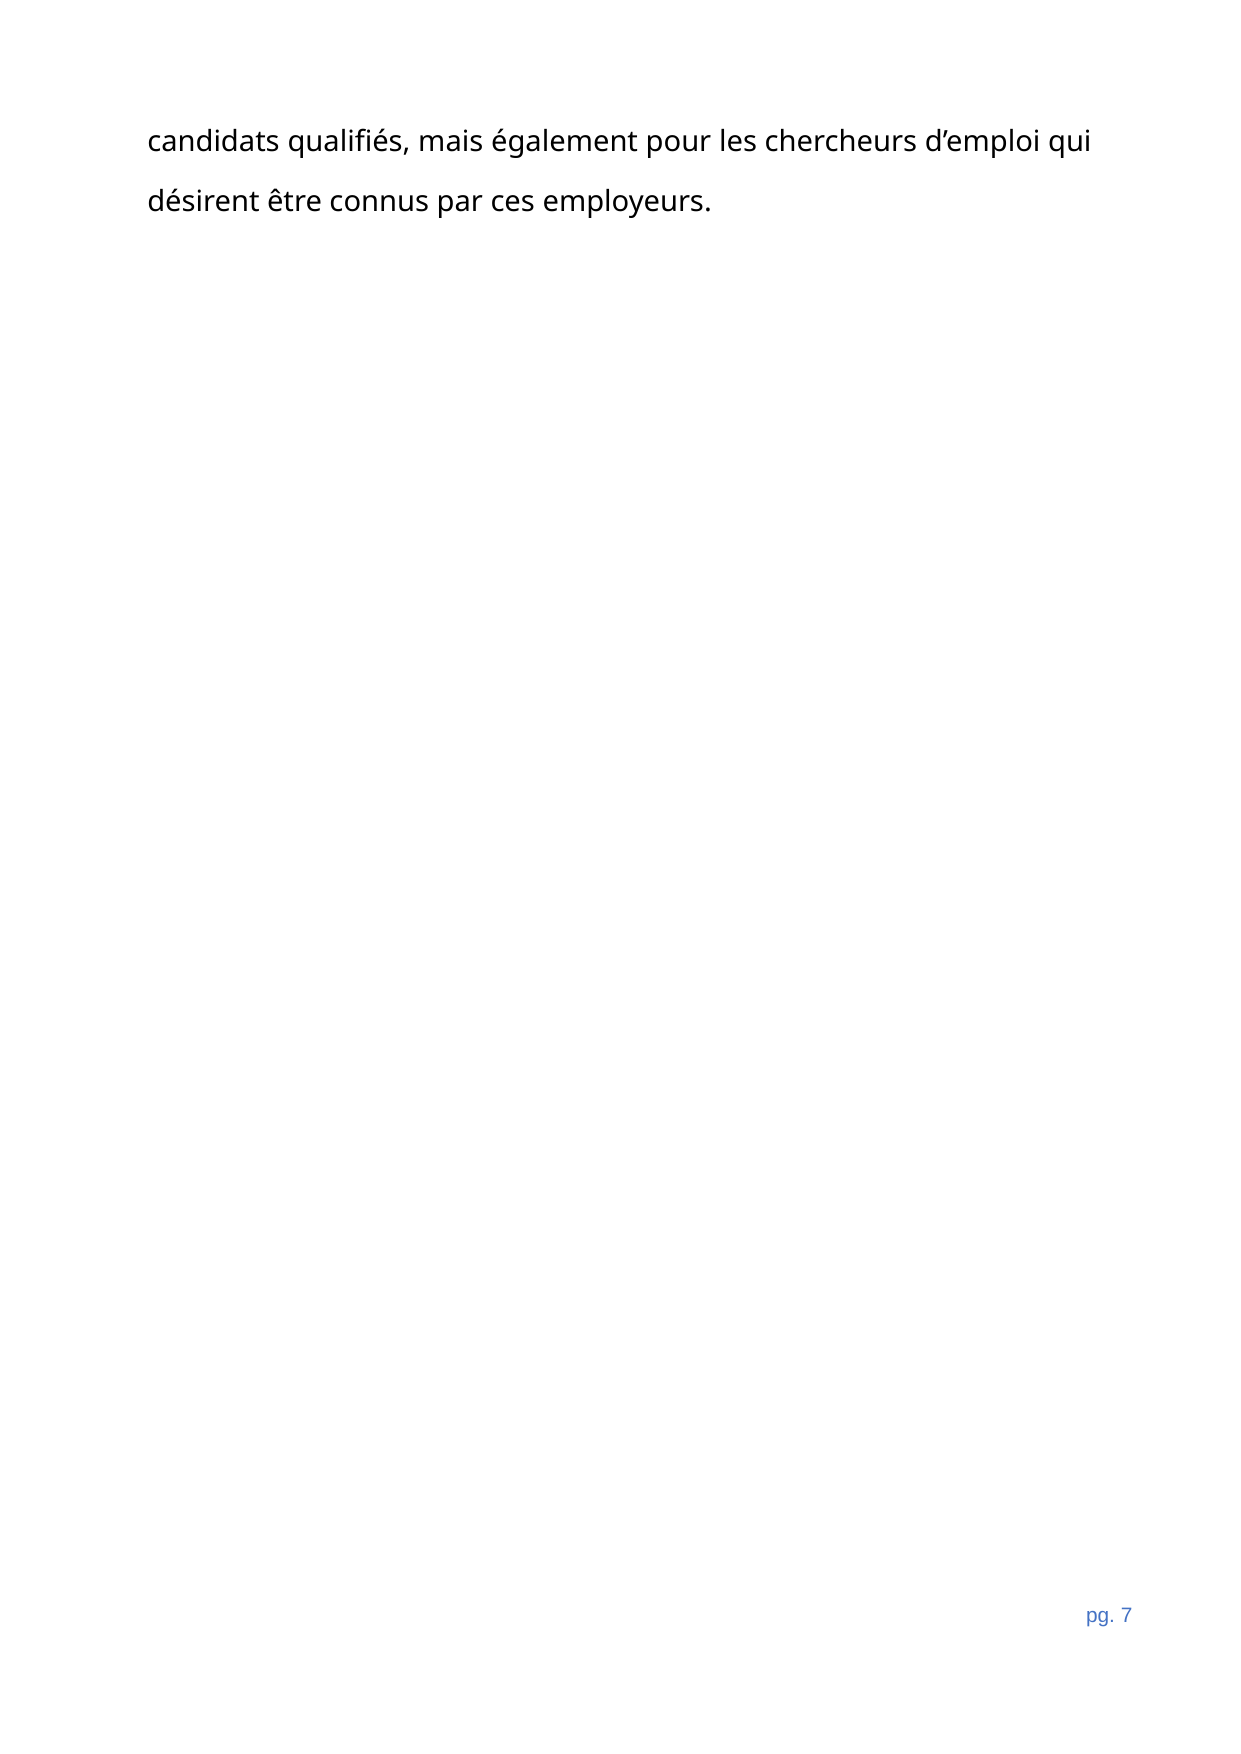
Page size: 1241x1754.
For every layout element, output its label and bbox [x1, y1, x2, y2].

text [146, 120, 1093, 220]
